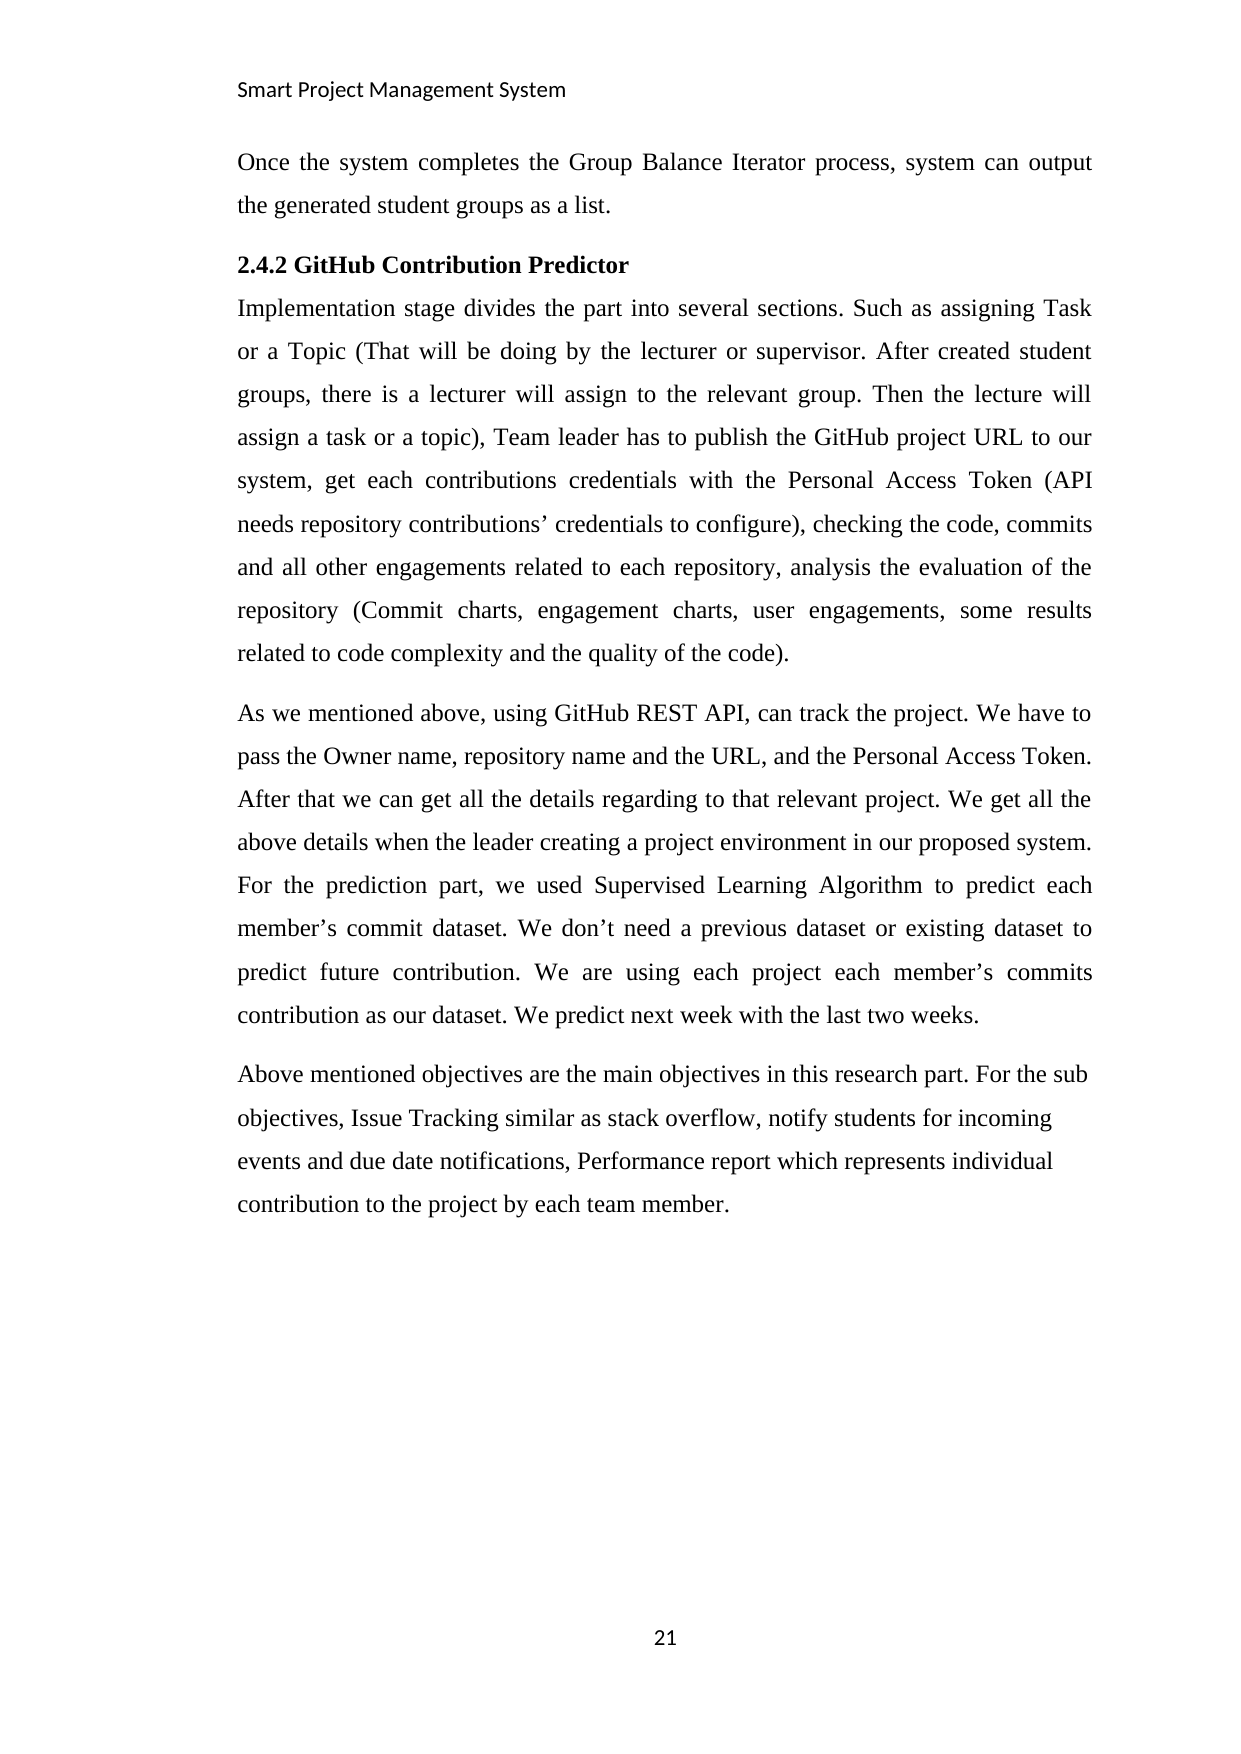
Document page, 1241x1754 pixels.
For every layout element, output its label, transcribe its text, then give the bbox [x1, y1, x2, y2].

text Once the system completes the Group Balance Iterator process, system can output the generated student groups as a list. [237, 147, 1093, 219]
subtitle 2.4.2 GitHub Contribution Predictor [237, 250, 1093, 279]
text As we mentioned above, using GitHub REST API, can track the project. We have to pass the Owner name, repository name and the URL, and the Personal Access Token. After that we can get all the details regarding to that relevant project. We get all the above details when the leader creating a project environment in our proposed system. For the prediction part, we used Supervised Learning Algorithm to predict each member’s commit dataset. We don’t need a previous dataset or existing dataset to predict future contribution. We are using each project each member’s commits contribution as our dataset. We predict next week with the last two weeks. [237, 698, 1093, 1028]
text Implementation stage divides the part into several sections. Such as assigning Task or a Topic (That will be doing by the lecturer or supervisor. After created student groups, there is a lecturer will assign to the relevant group. Then the lecture will assign a task or a topic), Team leader has to publish the GitHub project URL to our system, get each contributions credentials with the Personal Access Token (API needs repository contributions’ credentials to configure), checking the code, commits and all other engagements related to each repository, analysis the evaluation of the repository (Commit charts, engagement charts, user engagements, some results related to code complexity and the quality of the code). [237, 293, 1093, 667]
text Above mentioned objectives are the main objectives in this research part. For the sub objectives, Issue Tracking similar as stack overflow, notify students for incoming events and due date notifications, Performance report which represents individual contribution to the project by each team member. [237, 1059, 1093, 1218]
